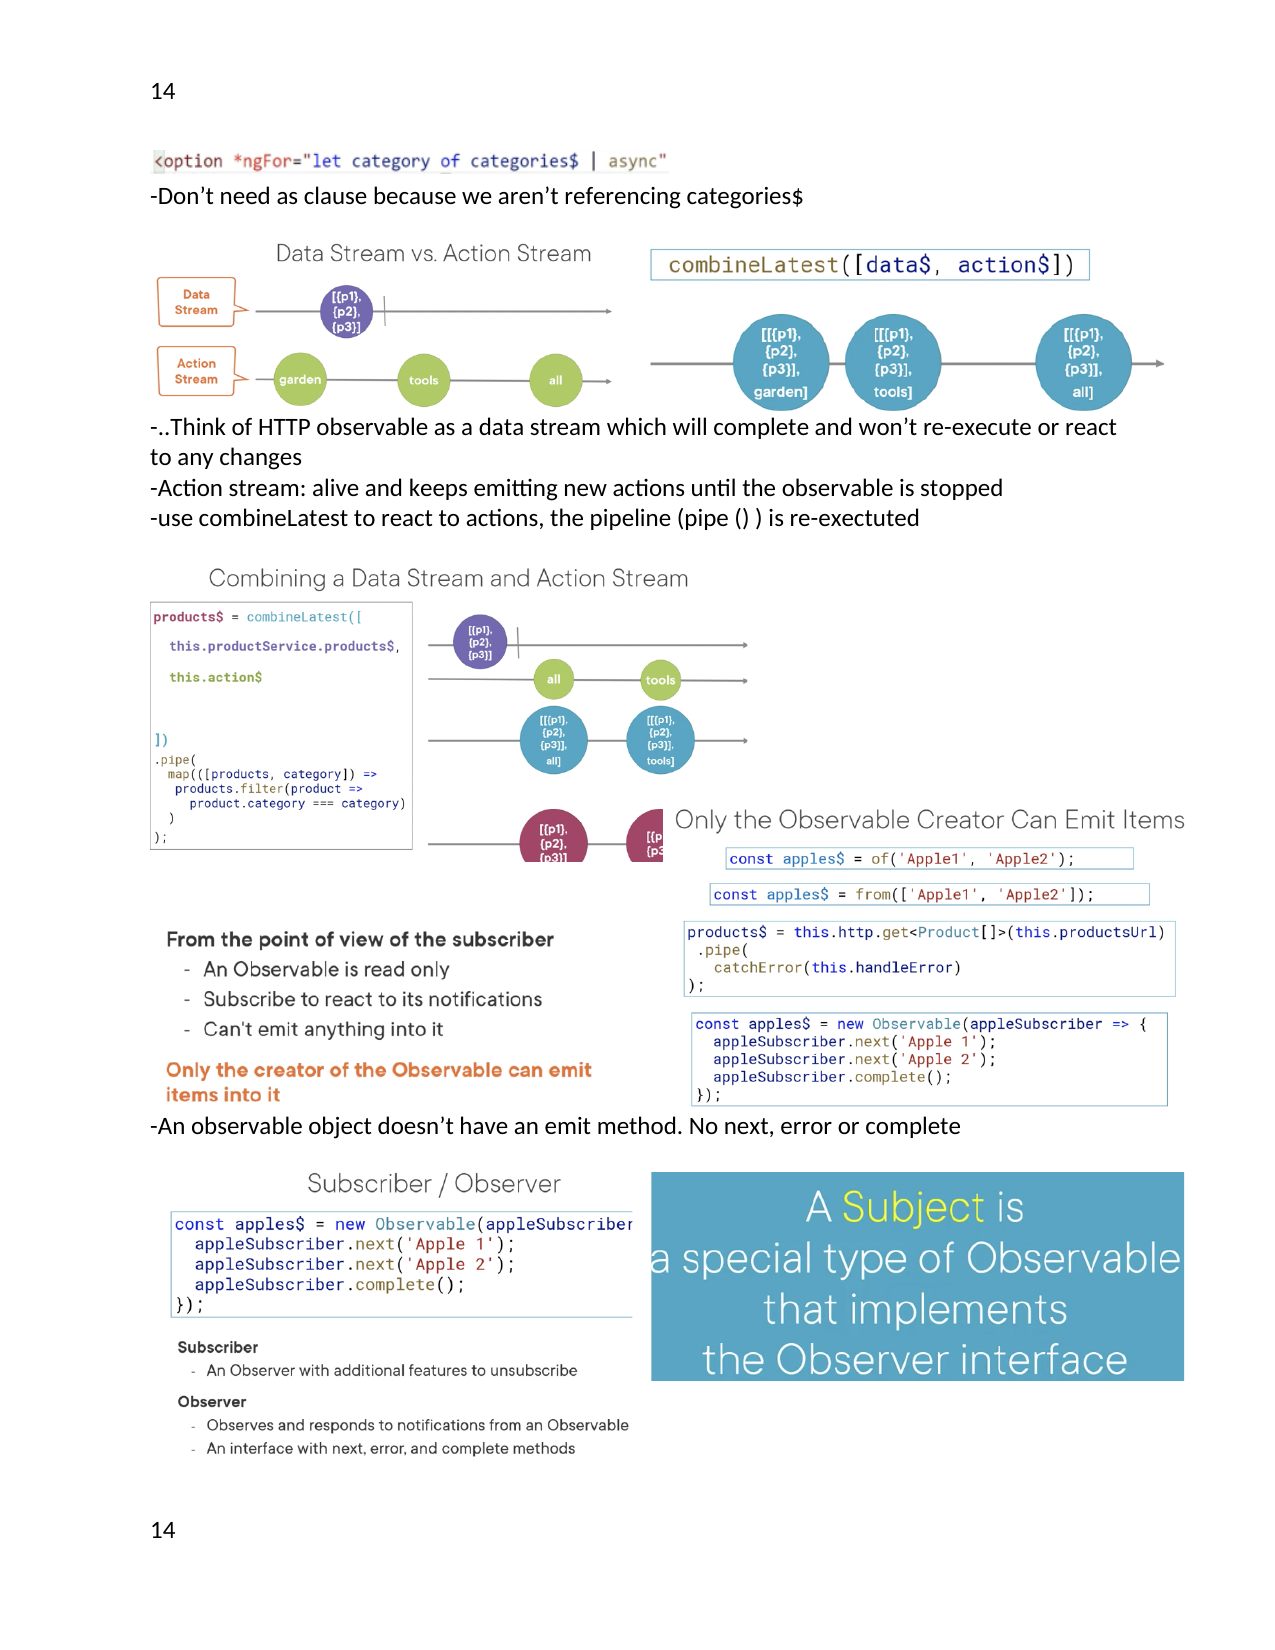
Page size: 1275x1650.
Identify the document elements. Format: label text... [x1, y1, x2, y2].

picture [637, 241, 1165, 411]
picture [150, 563, 1187, 1111]
picture [150, 922, 594, 1110]
text -An observable object doesn’t have an emit method. No next, error or complete [150, 1110, 1125, 1140]
text -use combineLatest to react to actions, the pipeline (pipe () ) is re-exectuted [150, 503, 1125, 533]
picture [651, 1172, 1185, 1381]
text -Action stream: alive and keeps emitting new actions until the observable is stopped [150, 472, 1125, 503]
text -..Think of HTTP observable as a data stream which will complete and won’t re-execute or react to any changes [150, 411, 1125, 472]
picture [150, 1170, 633, 1460]
picture [150, 150, 670, 174]
picture [150, 241, 613, 411]
text -Don’t need as clause because we aren’t referencing categories$ [150, 181, 1125, 211]
